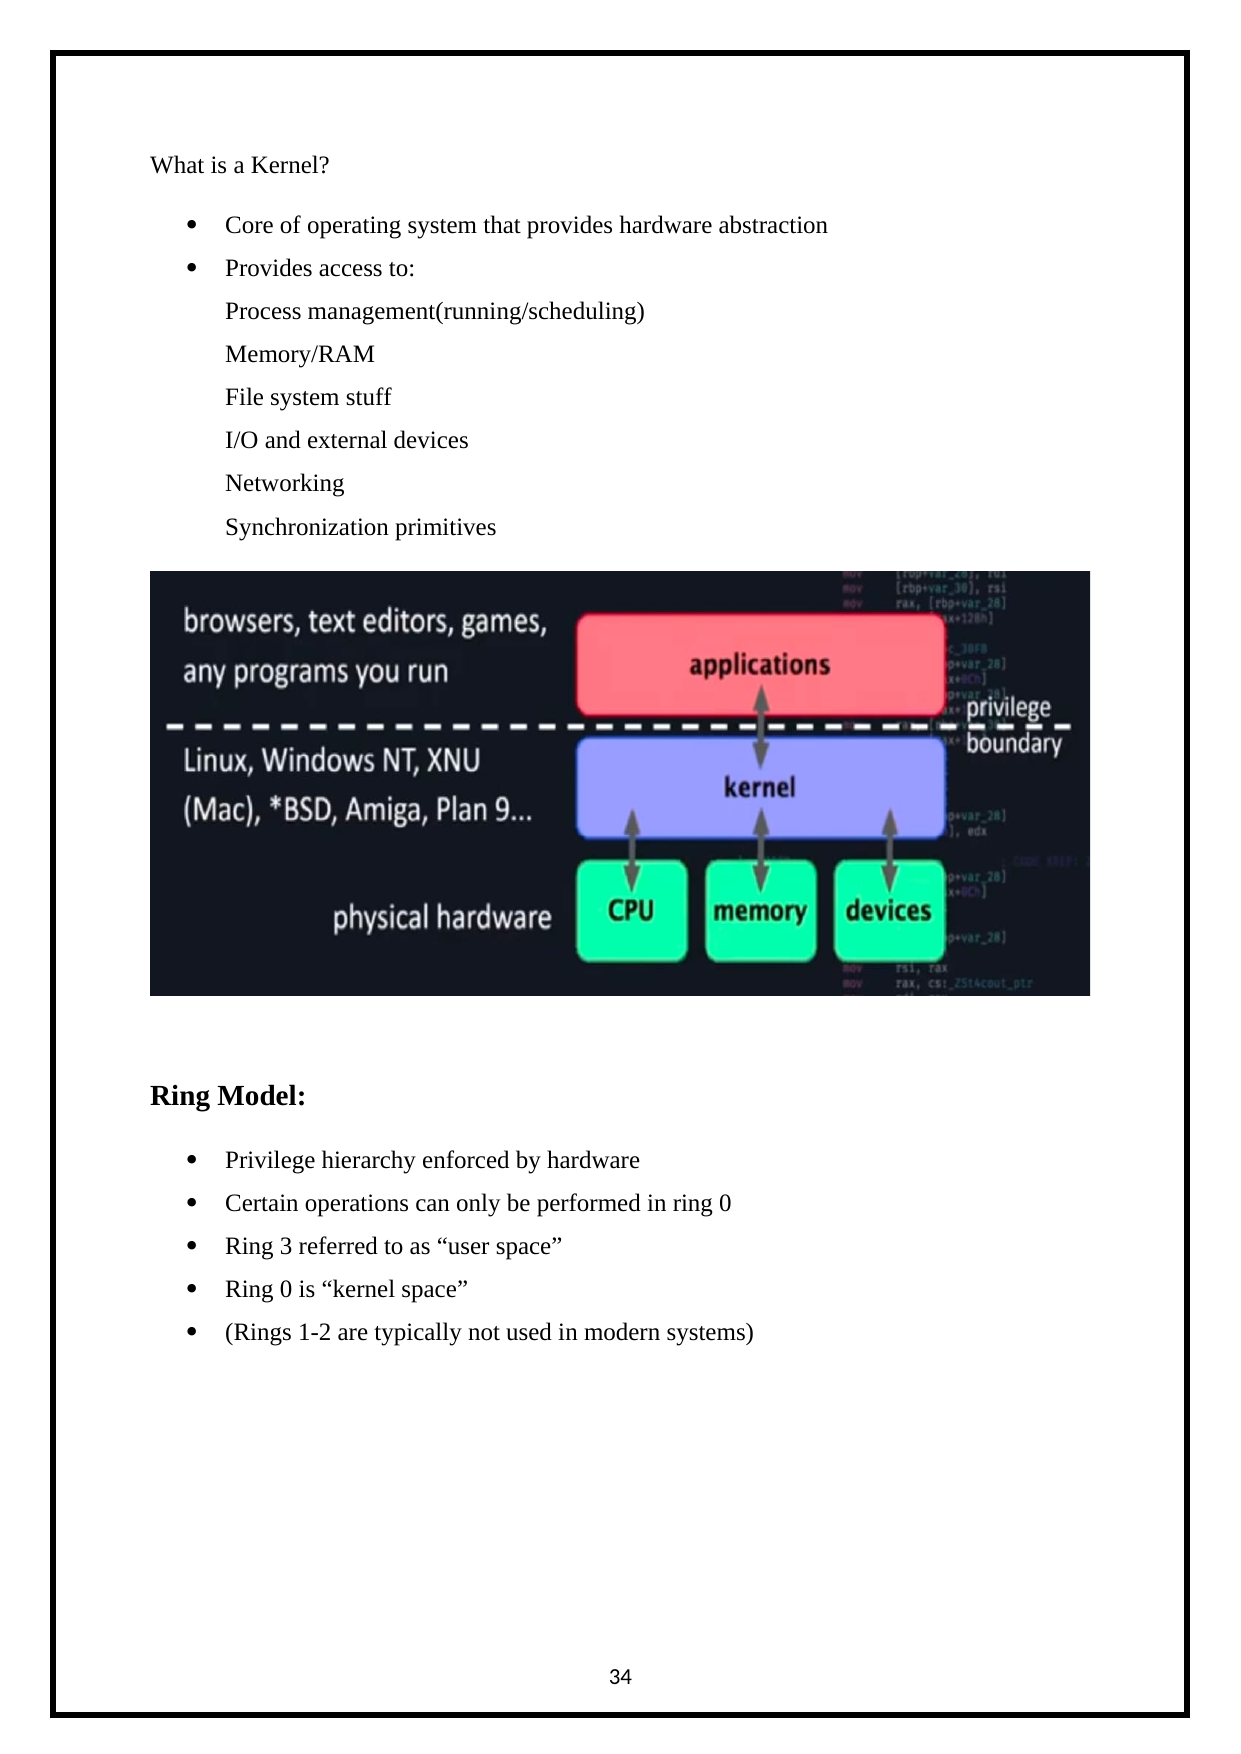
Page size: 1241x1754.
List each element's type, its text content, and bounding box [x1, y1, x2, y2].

list Core of operating system that provides hardware abstraction [187, 210, 1090, 238]
list (Rings 1-2 are typically not used in modern systems) [187, 1317, 1090, 1346]
list Process management(running/scheduling) [225, 296, 1090, 325]
list Memory/RAM [225, 339, 1090, 368]
text What is a Kernel? [150, 150, 1090, 179]
list I/O and external devices [225, 425, 1090, 454]
picture [150, 571, 1091, 996]
list Ring 0 is “kernel space” [187, 1274, 1090, 1303]
list Certain operations can only be performed in ring 0 [187, 1188, 1090, 1217]
list Synchronization primitives [225, 512, 1090, 540]
list Ring 3 referred to as “user space” [187, 1231, 1090, 1260]
list Provides access to: [187, 253, 1090, 282]
list Privilege hierarchy enforced by hardware [187, 1145, 1090, 1174]
list File system stuff [225, 382, 1090, 411]
list Networking [225, 468, 1090, 497]
text Ring Model: [150, 1078, 1090, 1111]
